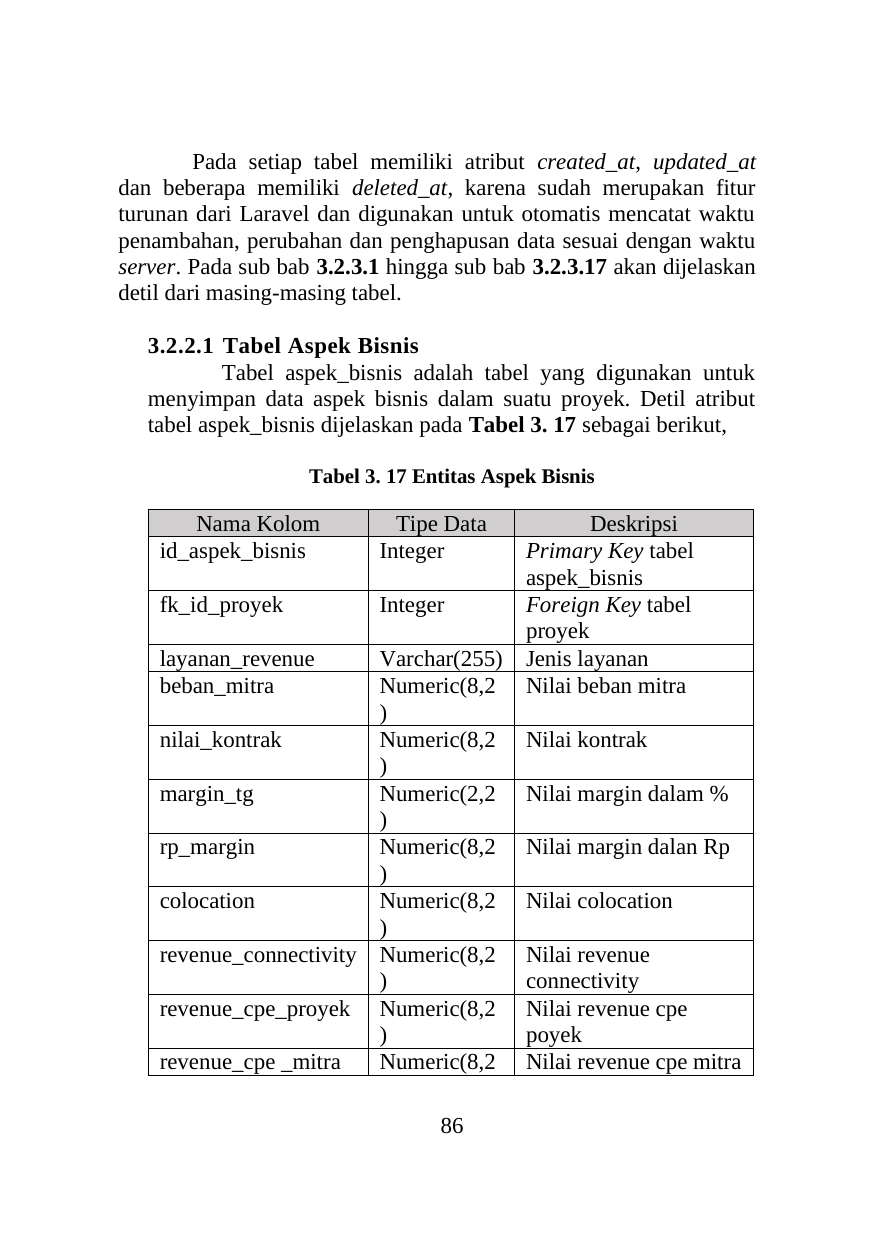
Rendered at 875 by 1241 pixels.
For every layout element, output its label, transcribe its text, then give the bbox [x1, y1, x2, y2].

table_cell Numeric(8,2) [369, 834, 514, 886]
text Tabel aspek_bisnis adalah tabel yang digunakan untuk menyimpan data aspek bisnis dalam suatu proyek. Detil atribut tabel aspek_bisnis dijelaskan pada Tabel 3. 17 sebagai berikut, [148, 358, 756, 438]
table_cell colocation [149, 887, 368, 940]
table_cell Nilai kontrak [515, 726, 753, 779]
table_cell Primary Key tabel aspek_bisnis [515, 537, 753, 590]
table_cell Numeric(8,2) [369, 1049, 514, 1075]
table_cell Nilai beban mitra [515, 672, 753, 725]
table_cell rp_margin [149, 834, 368, 886]
table_cell Foreign Key tabel proyek [515, 591, 753, 644]
table_header Deskripsi [515, 510, 753, 536]
text Pada setiap tabel memiliki atribut created_at, updated_at dan beberapa memiliki deleted_at, karena sudah merupakan fitur turunan dari Laravel dan digunakan untuk otomatis mencatat waktu penambahan, perubahan dan penghapusan data sesuai dengan waktu server. Pada sub bab 3.2.3.1 hingga sub bab 3.2.3.17 akan dijelaskan detil dari masing-masing tabel. [118, 148, 756, 306]
table_header Tipe Data [369, 510, 514, 536]
table_cell revenue_cpe _mitra [149, 1049, 368, 1075]
subtitle Tabel Aspek Bisnis [148, 332, 756, 358]
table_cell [515, 1049, 753, 1075]
table_cell Numeric(8,2) [369, 672, 514, 725]
table_cell Numeric(8,2) [369, 887, 514, 940]
table_cell Numeric(8,2) [369, 995, 514, 1047]
table_cell margin_tg [149, 780, 368, 832]
table_cell Nilai revenue cpe poyek [515, 995, 753, 1047]
table_cell revenue_connectivity [149, 941, 368, 994]
table_cell revenue_cpe_proyek [149, 995, 368, 1047]
table_cell Numeric(8,2) [369, 726, 514, 779]
table_cell Numeric(8,2) [369, 941, 514, 994]
table_cell Varchar(255) [369, 645, 514, 671]
table_header Nama Kolom [149, 510, 368, 536]
table_cell beban_mitra [149, 672, 368, 725]
table_cell Nilai revenue connectivity [515, 941, 753, 994]
table_cell layanan_revenue [149, 645, 368, 671]
table_cell nilai_kontrak [149, 726, 368, 779]
table_cell Integer [369, 537, 514, 590]
table_cell fk_id_proyek [149, 591, 368, 644]
table_cell Integer [369, 591, 514, 644]
table_cell Jenis layanan [515, 645, 753, 671]
table_cell id_aspek_bisnis [149, 537, 368, 590]
text Tabel 3. 17 Entitas Aspek Bisnis [148, 464, 756, 488]
table_cell Nilai margin dalam % [515, 780, 753, 832]
table_cell Nilai colocation [515, 887, 753, 940]
table_cell Nilai margin dalan Rp [515, 834, 753, 886]
table_cell Numeric(2,2) [369, 780, 514, 832]
